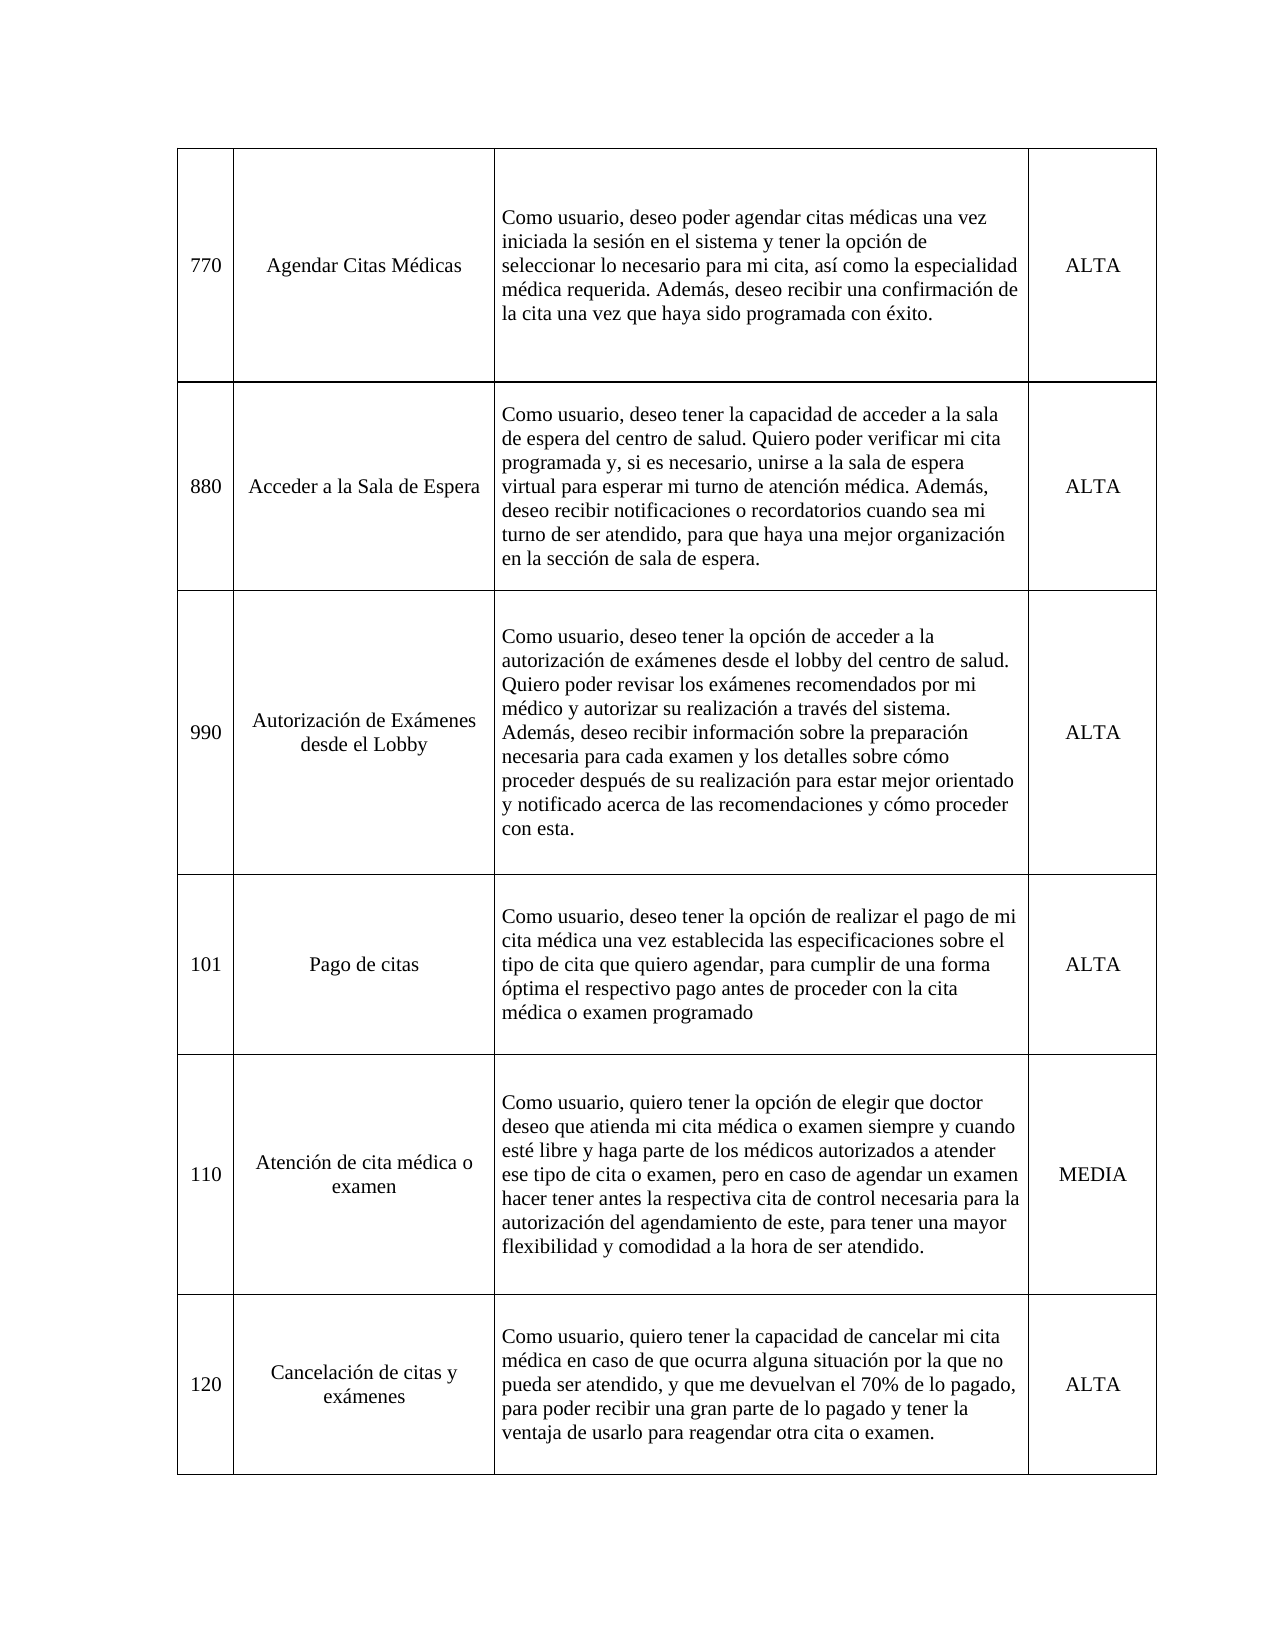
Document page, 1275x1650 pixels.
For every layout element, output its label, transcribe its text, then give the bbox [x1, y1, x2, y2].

table_cell Acceder a la Sala de Espera [234, 383, 494, 590]
table_cell 101 [178, 875, 233, 1053]
table_cell Como usuario, deseo tener la opción de acceder a la autorización de exámenes desde el lobby del centro de salud. Quiero poder revisar los exámenes recomendados por mi médico y autorizar su realización a través del sistema. Además, deseo recibir información sobre la preparación necesaria para cada examen y los detalles sobre cómo proceder después de su realización para estar mejor orientado y notificado acerca de las recomendaciones y cómo proceder con esta. [495, 591, 1028, 873]
table_cell Atención de cita médica o examen [234, 1055, 494, 1293]
table_cell ALTA [1029, 875, 1156, 1053]
table_cell Pago de citas [234, 875, 494, 1053]
table_cell ALTA [1029, 149, 1156, 381]
table_cell 110 [178, 1055, 233, 1293]
table_cell Cancelación de citas y exámenes [234, 1295, 494, 1473]
table_cell ALTA [1029, 383, 1156, 590]
table_cell Autorización de Exámenes desde el Lobby [234, 591, 494, 873]
table_cell 880 [178, 383, 233, 590]
table_cell Agendar Citas Médicas [234, 149, 494, 381]
table_cell ALTA [1029, 1295, 1156, 1473]
table_cell Como usuario, deseo tener la opción de realizar el pago de mi cita médica una vez establecida las especificaciones sobre el tipo de cita que quiero agendar, para cumplir de una forma óptima el respectivo pago antes de proceder con la cita médica o examen programado [495, 875, 1028, 1053]
table_cell Como usuario, deseo poder agendar citas médicas una vez iniciada la sesión en el sistema y tener la opción de seleccionar lo necesario para mi cita, así como la especialidad médica requerida. Además, deseo recibir una confirmación de la cita una vez que haya sido programada con éxito. [495, 149, 1028, 381]
table_cell 770 [178, 149, 233, 381]
table_cell MEDIA [1029, 1055, 1156, 1293]
table_cell ALTA [1029, 591, 1156, 873]
table_cell 990 [178, 591, 233, 873]
table_cell Como usuario, quiero tener la opción de elegir que doctor deseo que atienda mi cita médica o examen siempre y cuando esté libre y haga parte de los médicos autorizados a atender ese tipo de cita o examen, pero en caso de agendar un examen hacer tener antes la respectiva cita de control necesaria para la autorización del agendamiento de este, para tener una mayor flexibilidad y comodidad a la hora de ser atendido. [495, 1055, 1028, 1293]
table_cell 120 [178, 1295, 233, 1473]
table_cell Como usuario, quiero tener la capacidad de cancelar mi cita médica en caso de que ocurra alguna situación por la que no pueda ser atendido, y que me devuelvan el 70% de lo pagado, para poder recibir una gran parte de lo pagado y tener la ventaja de usarlo para reagendar otra cita o examen. [495, 1295, 1028, 1473]
table_cell Como usuario, deseo tener la capacidad de acceder a la sala de espera del centro de salud. Quiero poder verificar mi cita programada y, si es necesario, unirse a la sala de espera virtual para esperar mi turno de atención médica. Además, deseo recibir notificaciones o recordatorios cuando sea mi turno de ser atendido, para que haya una mejor organización en la sección de sala de espera. [495, 383, 1028, 590]
